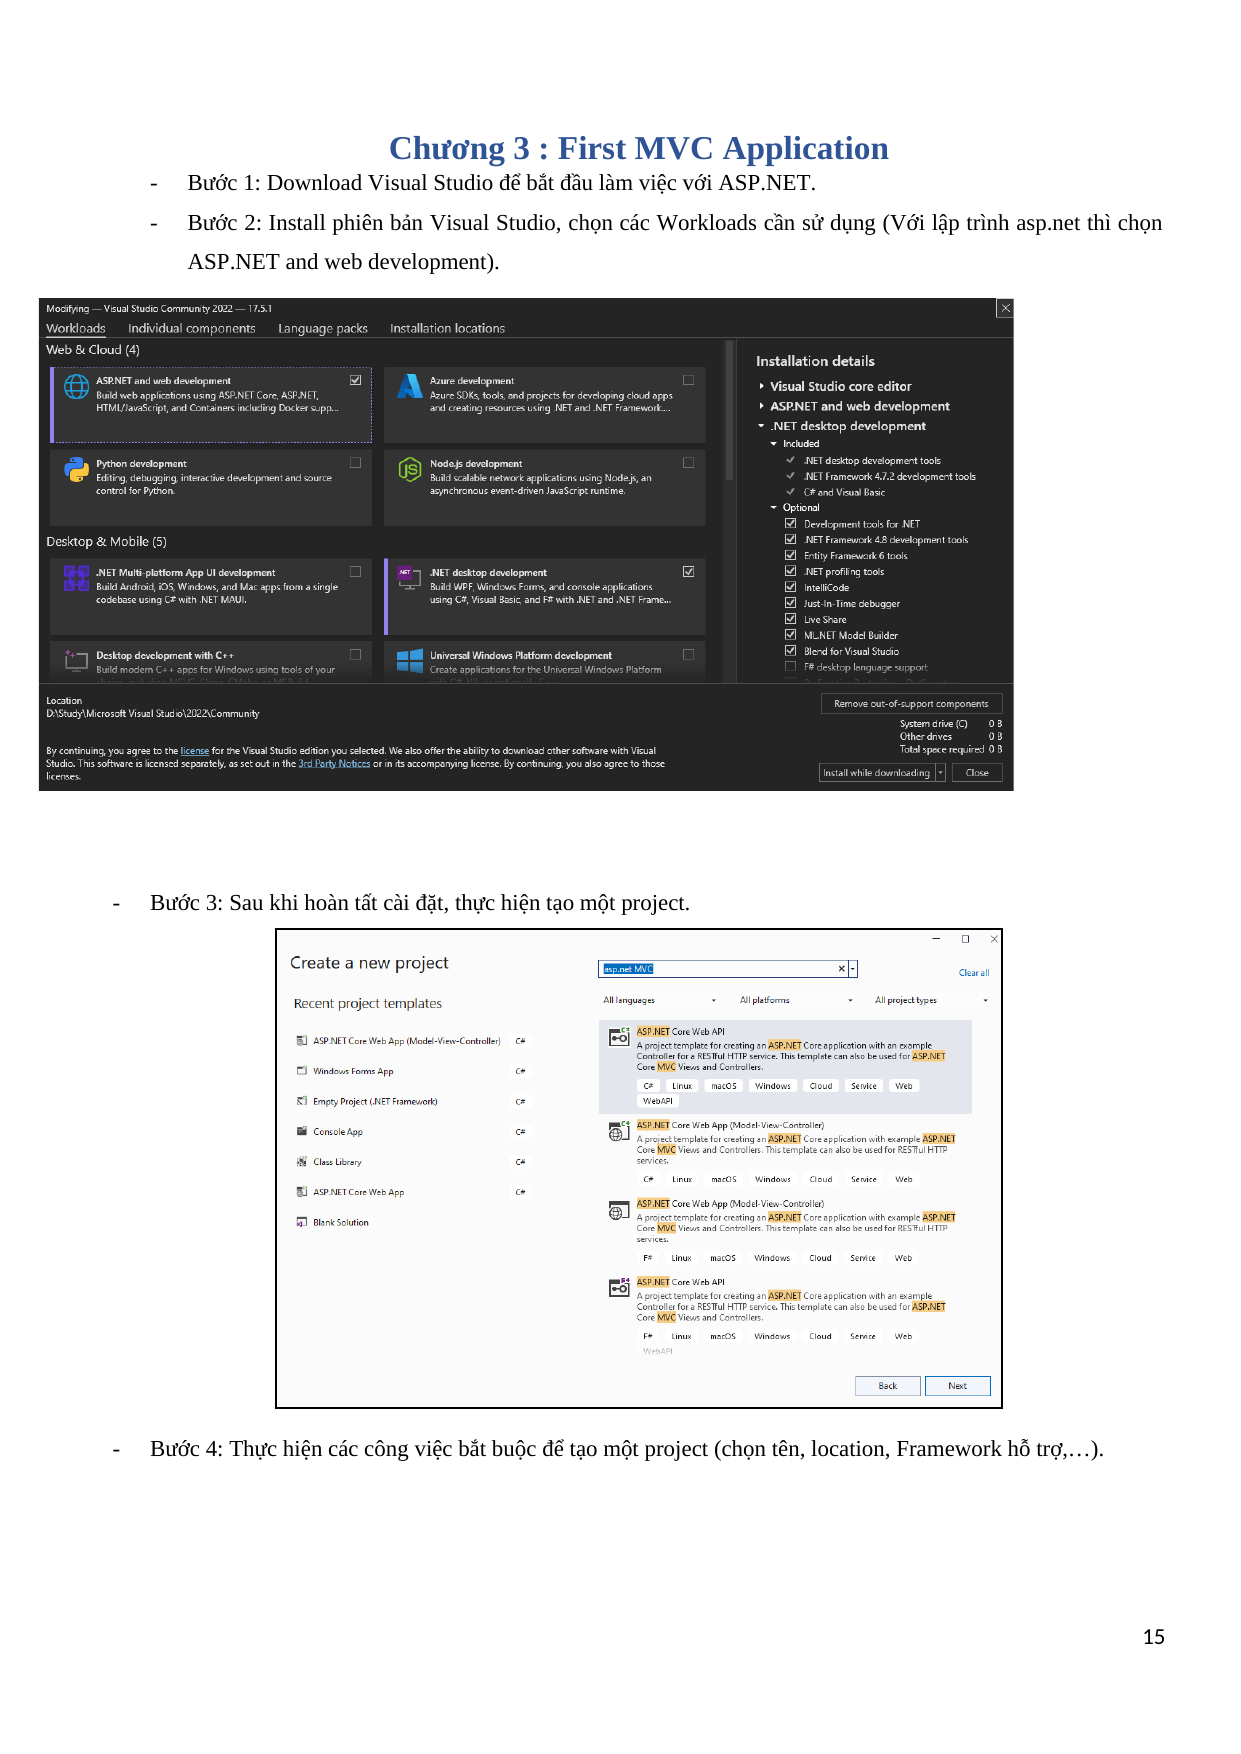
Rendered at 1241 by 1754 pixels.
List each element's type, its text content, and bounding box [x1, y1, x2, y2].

picture [38, 298, 1014, 791]
list Bước 2: Install phiên bản Visual Studio, chọn các Workloads cần sử dụng (Với lập trình asp.net thì chọn ASP.NET and web development). [150, 209, 1165, 275]
subtitle Chương 3 : First MVC Application [112, 128, 1165, 166]
list Bước 3: Sau khi hoàn tất cài đặt, thực hiện tạo một project. [112, 889, 1165, 916]
picture [277, 930, 1001, 1407]
list Bước 1: Download Visual Studio để bắt đầu làm việc với ASP.NET. [150, 169, 1165, 196]
